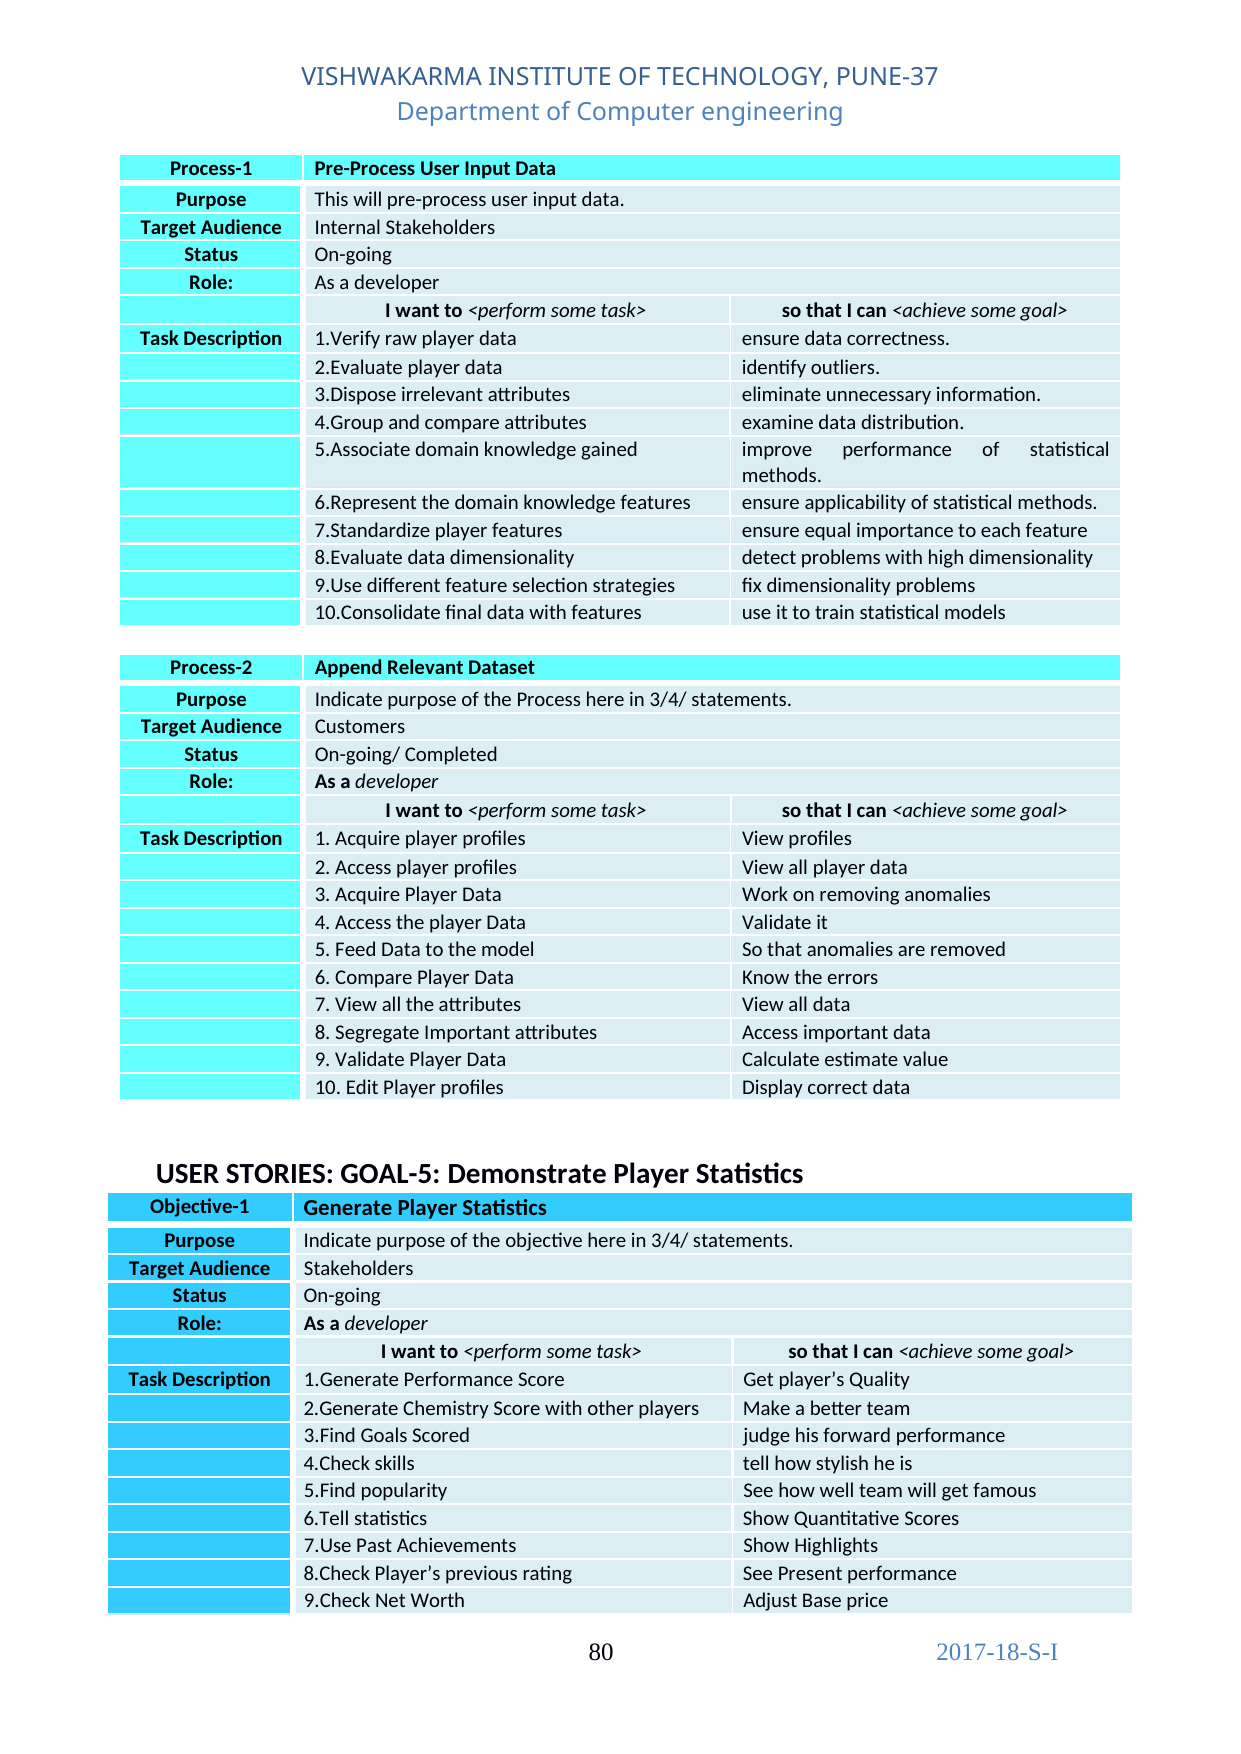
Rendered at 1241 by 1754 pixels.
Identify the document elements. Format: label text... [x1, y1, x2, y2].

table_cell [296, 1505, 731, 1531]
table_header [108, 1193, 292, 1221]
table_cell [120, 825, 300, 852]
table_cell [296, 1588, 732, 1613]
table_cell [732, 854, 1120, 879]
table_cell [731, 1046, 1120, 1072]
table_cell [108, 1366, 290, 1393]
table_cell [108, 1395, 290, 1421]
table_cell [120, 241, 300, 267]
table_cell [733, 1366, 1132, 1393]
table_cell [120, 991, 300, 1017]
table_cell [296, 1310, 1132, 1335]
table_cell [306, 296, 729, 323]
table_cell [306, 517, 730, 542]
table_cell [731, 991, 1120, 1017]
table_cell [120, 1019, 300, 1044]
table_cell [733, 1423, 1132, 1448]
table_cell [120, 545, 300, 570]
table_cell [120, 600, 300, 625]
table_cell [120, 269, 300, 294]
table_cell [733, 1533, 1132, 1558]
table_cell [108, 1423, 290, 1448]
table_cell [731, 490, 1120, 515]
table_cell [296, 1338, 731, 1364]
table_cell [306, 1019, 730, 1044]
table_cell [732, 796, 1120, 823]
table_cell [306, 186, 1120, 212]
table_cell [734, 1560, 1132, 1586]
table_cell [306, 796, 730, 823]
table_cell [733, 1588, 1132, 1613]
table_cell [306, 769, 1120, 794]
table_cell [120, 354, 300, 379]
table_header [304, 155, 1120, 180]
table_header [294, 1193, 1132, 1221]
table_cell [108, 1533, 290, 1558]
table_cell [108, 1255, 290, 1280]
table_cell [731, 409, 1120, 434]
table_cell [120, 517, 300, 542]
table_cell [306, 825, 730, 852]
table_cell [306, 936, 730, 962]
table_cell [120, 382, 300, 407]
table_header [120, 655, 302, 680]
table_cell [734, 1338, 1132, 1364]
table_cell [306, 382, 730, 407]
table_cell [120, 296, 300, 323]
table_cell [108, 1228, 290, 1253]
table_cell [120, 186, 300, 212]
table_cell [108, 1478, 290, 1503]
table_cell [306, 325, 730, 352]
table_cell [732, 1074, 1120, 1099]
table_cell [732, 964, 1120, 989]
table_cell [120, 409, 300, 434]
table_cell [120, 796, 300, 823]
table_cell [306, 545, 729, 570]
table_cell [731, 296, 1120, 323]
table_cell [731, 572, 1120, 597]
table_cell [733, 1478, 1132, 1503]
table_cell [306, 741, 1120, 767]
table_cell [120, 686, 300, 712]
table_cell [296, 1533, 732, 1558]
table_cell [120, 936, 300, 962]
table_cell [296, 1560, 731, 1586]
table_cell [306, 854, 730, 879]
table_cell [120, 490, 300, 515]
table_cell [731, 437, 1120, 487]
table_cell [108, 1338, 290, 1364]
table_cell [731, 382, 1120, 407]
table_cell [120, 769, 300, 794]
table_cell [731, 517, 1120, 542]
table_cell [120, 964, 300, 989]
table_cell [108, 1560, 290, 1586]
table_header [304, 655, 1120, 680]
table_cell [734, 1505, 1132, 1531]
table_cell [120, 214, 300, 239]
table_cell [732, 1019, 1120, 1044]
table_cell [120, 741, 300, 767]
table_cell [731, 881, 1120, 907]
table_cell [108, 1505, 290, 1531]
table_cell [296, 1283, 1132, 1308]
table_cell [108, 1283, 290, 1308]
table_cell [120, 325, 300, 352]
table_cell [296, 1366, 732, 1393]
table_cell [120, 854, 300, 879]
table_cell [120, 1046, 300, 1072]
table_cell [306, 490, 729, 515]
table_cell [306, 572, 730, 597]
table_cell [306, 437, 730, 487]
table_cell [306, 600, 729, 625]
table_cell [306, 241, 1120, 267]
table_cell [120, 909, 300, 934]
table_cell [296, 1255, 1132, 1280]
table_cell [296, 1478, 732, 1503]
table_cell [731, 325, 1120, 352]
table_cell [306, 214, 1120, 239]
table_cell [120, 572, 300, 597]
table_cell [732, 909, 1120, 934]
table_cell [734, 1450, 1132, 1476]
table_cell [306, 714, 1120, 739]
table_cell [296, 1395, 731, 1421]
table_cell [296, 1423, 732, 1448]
subtitle USER STORIES: GOAL-5: Demonstrate Player Statistics [156, 1156, 1122, 1191]
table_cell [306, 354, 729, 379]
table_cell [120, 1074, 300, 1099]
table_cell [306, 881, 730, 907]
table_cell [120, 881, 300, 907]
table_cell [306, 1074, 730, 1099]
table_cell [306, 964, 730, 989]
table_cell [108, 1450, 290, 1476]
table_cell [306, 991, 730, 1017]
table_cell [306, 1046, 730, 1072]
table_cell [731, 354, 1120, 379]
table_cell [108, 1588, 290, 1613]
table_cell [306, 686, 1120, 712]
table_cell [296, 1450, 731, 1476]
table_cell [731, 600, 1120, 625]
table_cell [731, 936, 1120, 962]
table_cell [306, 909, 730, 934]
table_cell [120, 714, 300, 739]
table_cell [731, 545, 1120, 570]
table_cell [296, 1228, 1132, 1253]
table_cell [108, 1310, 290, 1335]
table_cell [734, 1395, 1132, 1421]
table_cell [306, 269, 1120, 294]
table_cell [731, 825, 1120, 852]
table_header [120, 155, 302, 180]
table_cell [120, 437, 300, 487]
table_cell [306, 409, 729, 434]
